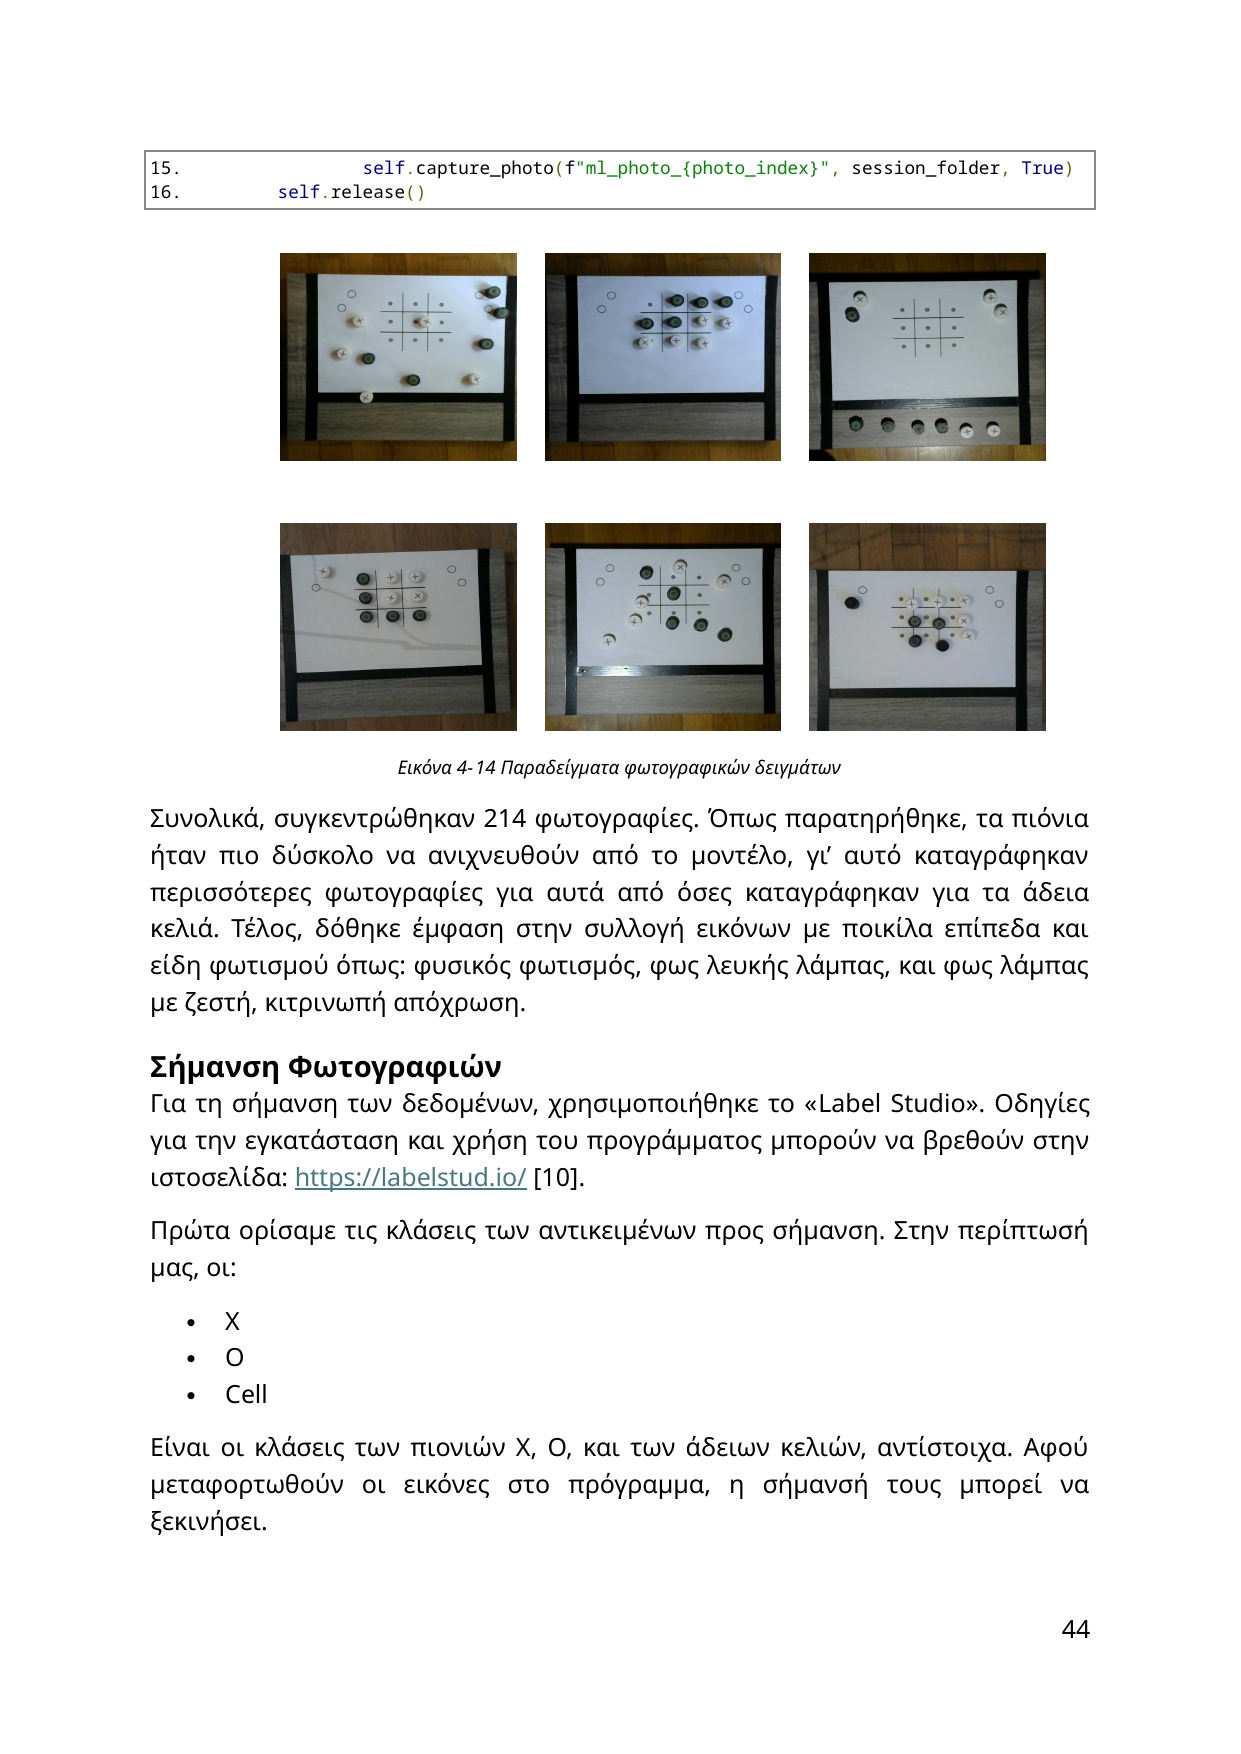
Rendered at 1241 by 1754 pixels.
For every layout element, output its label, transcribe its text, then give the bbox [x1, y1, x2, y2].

text Πρώτα ορίσαμε τις κλάσεις των αντικειμένων προς σήμανση. Στην περίπτωσή μας, οι: [150, 1213, 1090, 1284]
picture [809, 253, 1046, 461]
picture [280, 253, 517, 461]
picture [280, 523, 517, 731]
text 16. self.release() [146, 174, 1094, 208]
text 15. self.capture_photo(f"ml_photo_{photo_index}", session_folder, True) [146, 152, 1094, 174]
picture [809, 523, 1046, 731]
list Cell [187, 1377, 1090, 1411]
text Για τη σήμανση των δεδομένων, χρησιμοποιήθηκε το «Label Studio». Οδηγίες για την εγκατάσταση και χρήση του προγράμματος μπορούν να βρεθούν στην ιστοσελίδα: https://labelstud.io/ [10]. [150, 1086, 1090, 1193]
list O [187, 1340, 1090, 1374]
text Συνολικά, συγκεντρώθηκαν 214 φωτογραφίες. Όπως παρατηρήθηκε, τα πιόνια ήταν πιο δύσκολο να ανιχνευθούν από το μοντέλο, γι’ αυτό καταγράφηκαν περισσότερες φωτογραφίες για αυτά από όσες καταγράφηκαν για τα άδεια κελιά. Τέλος, δόθηκε έμφαση στην συλλογή εικόνων με ποικίλα επίπεδα και είδη φωτισμού όπως: φυσικός φωτισμός, φως λευκής λάμπας, και φως λάμπας με ζεστή, κιτρινωπή απόχρωση. [150, 801, 1090, 1018]
picture [545, 253, 781, 461]
picture [545, 523, 781, 731]
subtitle Σήμανση Φωτογραφιών [150, 1046, 1090, 1086]
text Είναι οι κλάσεις των πιονιών Χ, Ο, και των άδειων κελιών, αντίστοιχα. Αφού μεταφορτωθούν οι εικόνες στο πρόγραμμα, η σήμανσή τους μπορεί να ξεκινήσει. [150, 1430, 1090, 1538]
list X [187, 1303, 1090, 1337]
